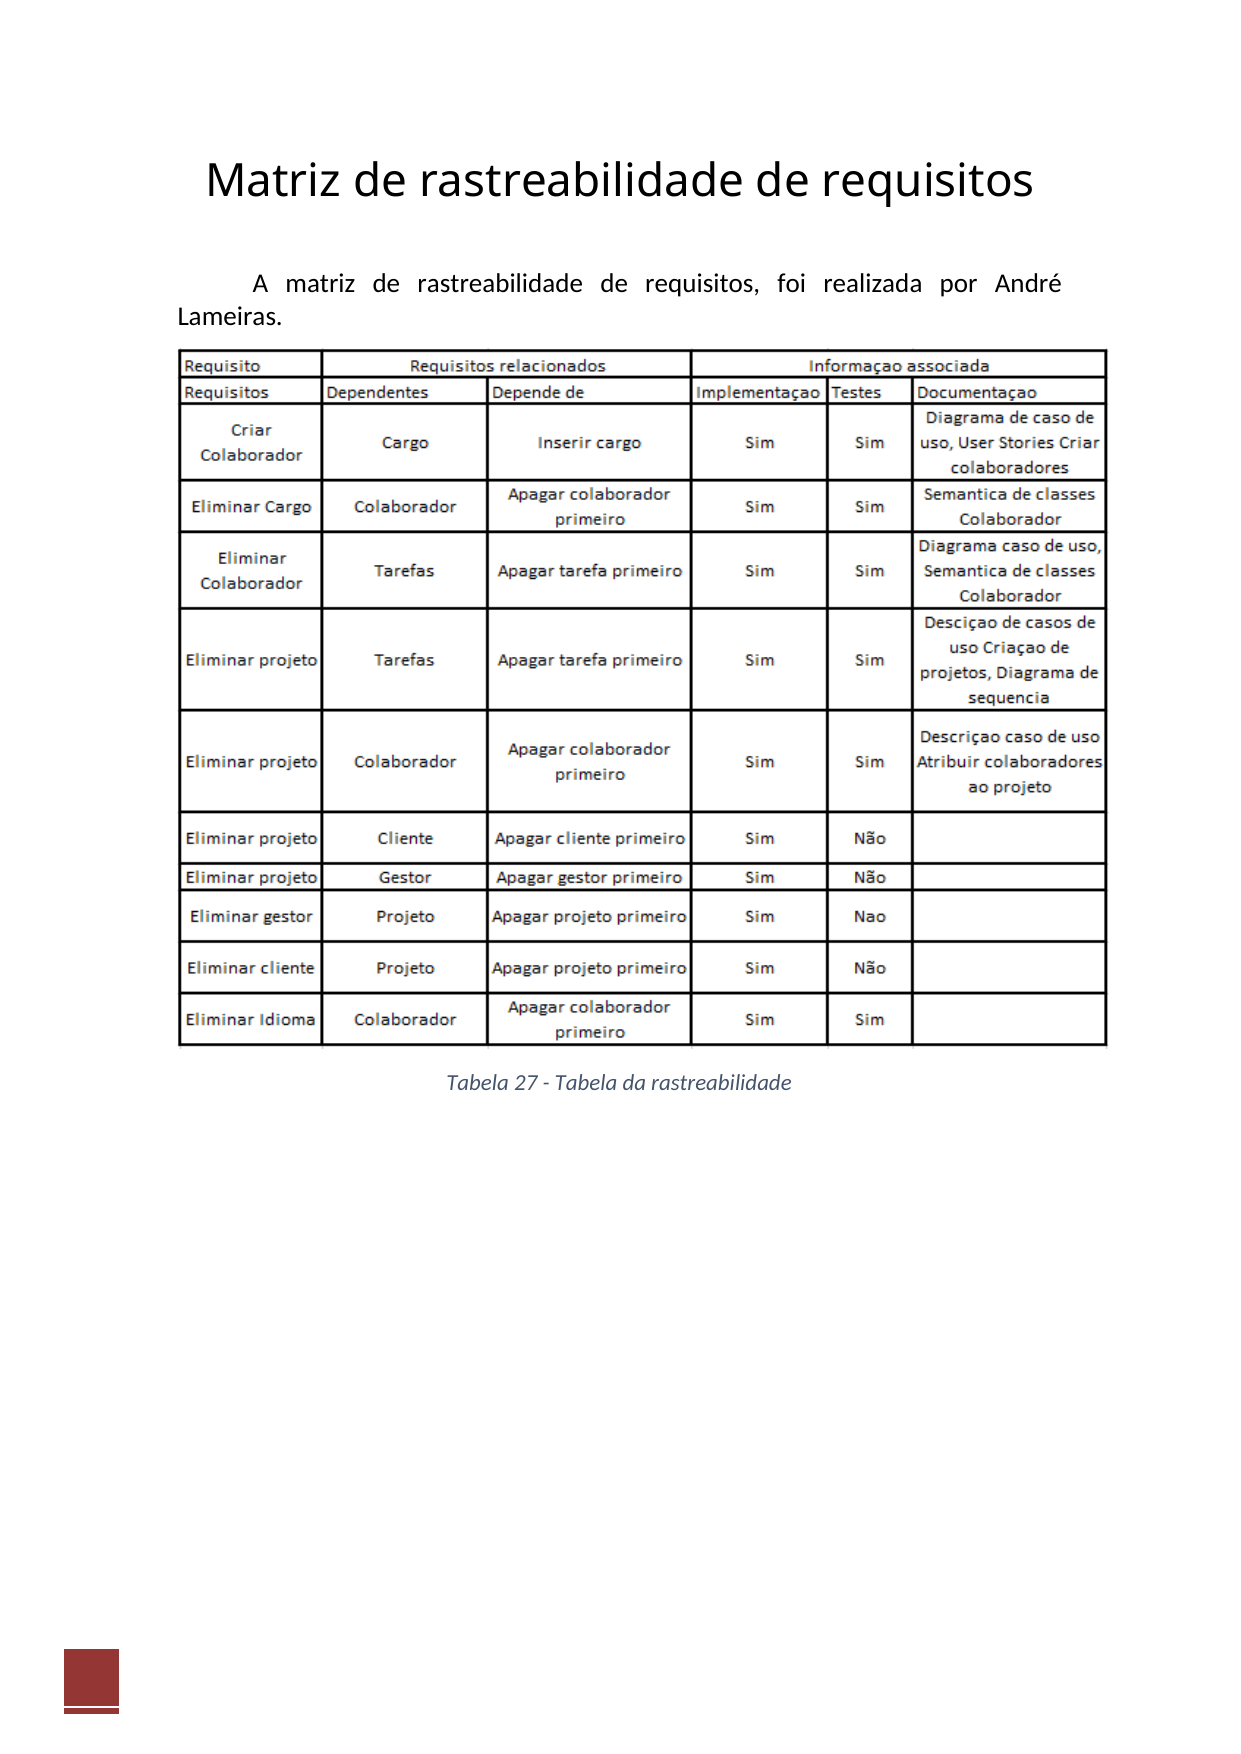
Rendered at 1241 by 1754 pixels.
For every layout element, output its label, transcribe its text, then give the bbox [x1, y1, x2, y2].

subtitle Matriz de rastreabilidade de requisitos [177, 148, 1063, 210]
text Tabela 27 - Tabela da rastreabilidade [177, 1068, 1063, 1096]
text A matriz de rastreabilidade de requisitos, foi realizada por André Lameiras. [177, 266, 1063, 332]
picture [177, 348, 1109, 1049]
